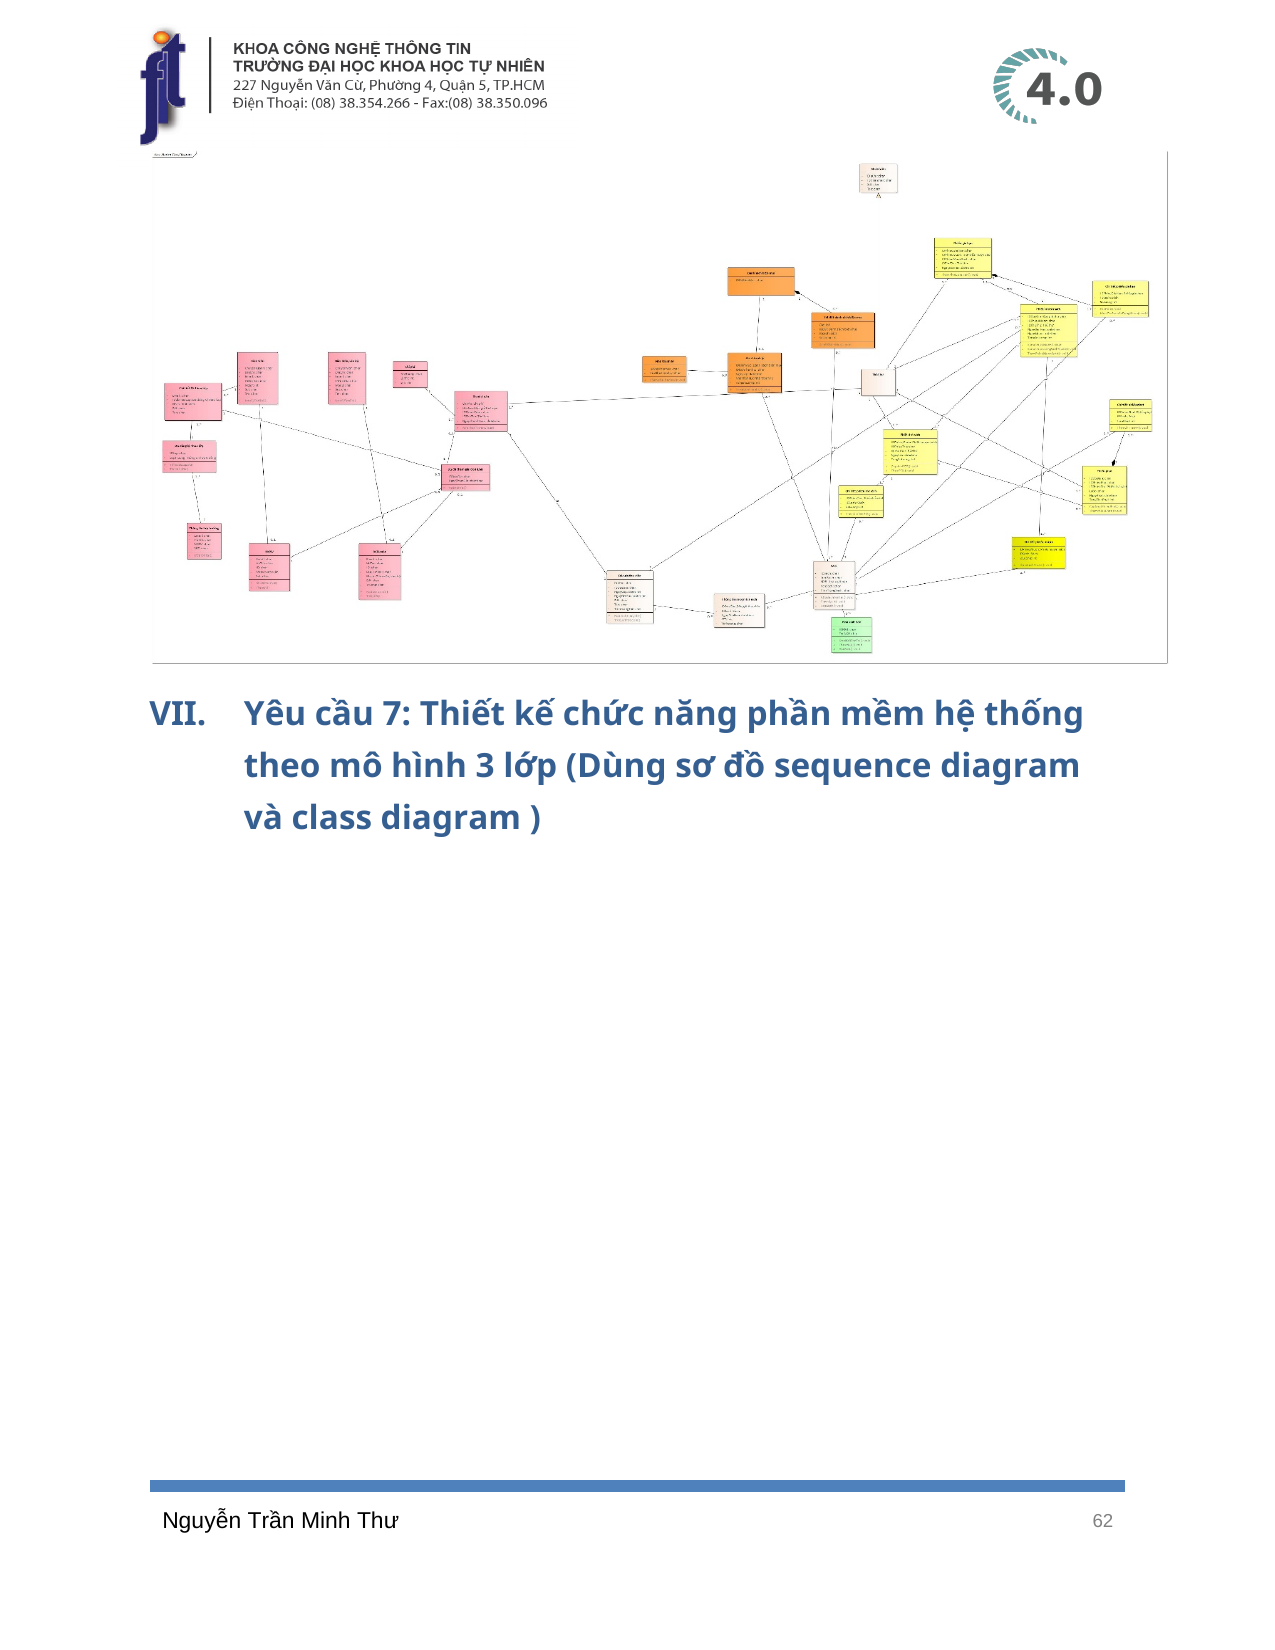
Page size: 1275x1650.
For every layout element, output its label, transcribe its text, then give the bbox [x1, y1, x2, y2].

picture [117, 21, 1169, 665]
subtitle Yêu cầu 7: Thiết kế chức năng phần mềm hệ thống theo mô hình 3 lớp (Dùng sơ đồ sequence diagram và class diagram ) [206, 689, 1125, 839]
picture [985, 41, 1108, 127]
